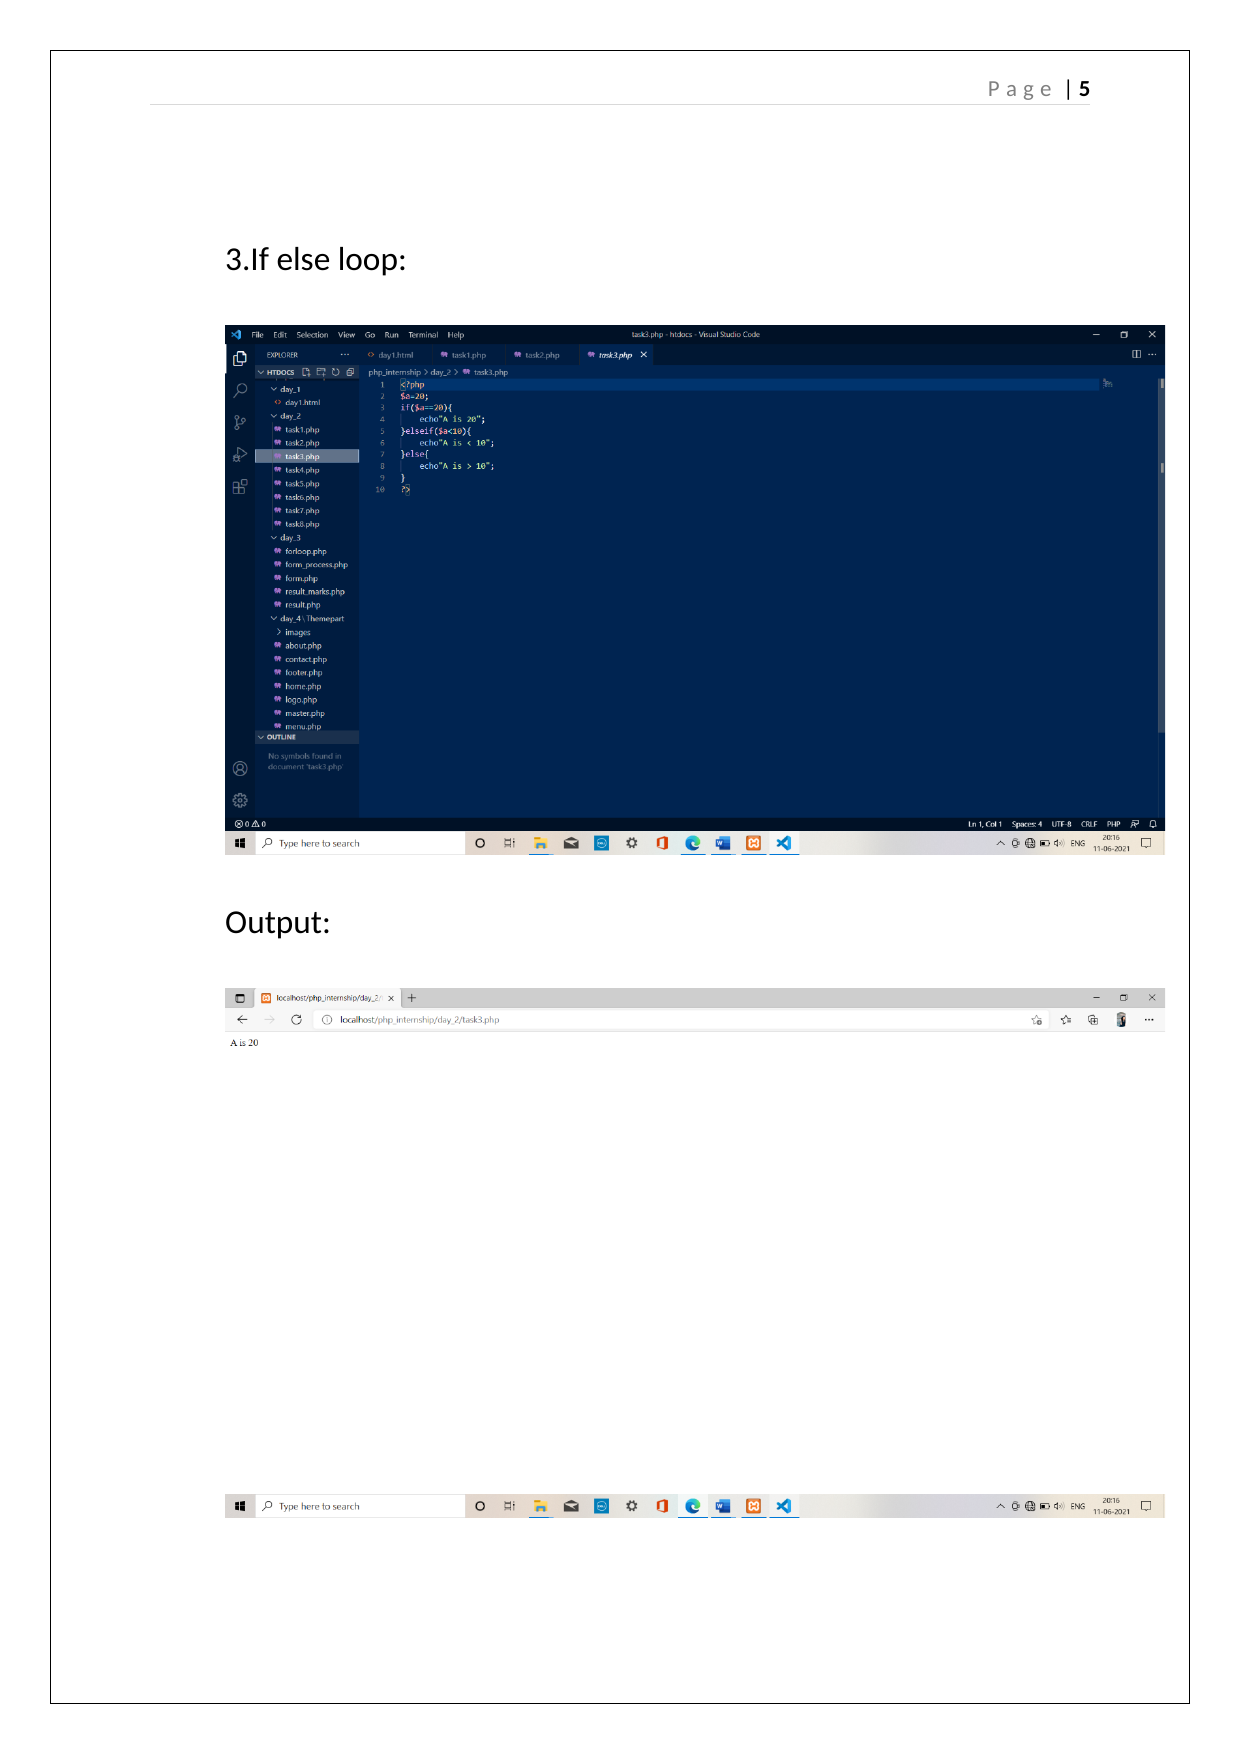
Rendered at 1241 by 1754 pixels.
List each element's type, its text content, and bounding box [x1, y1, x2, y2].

picture [225, 325, 1166, 855]
list 3.If else loop: [225, 238, 1090, 279]
list Output: [225, 901, 1090, 942]
picture [225, 988, 1166, 1518]
